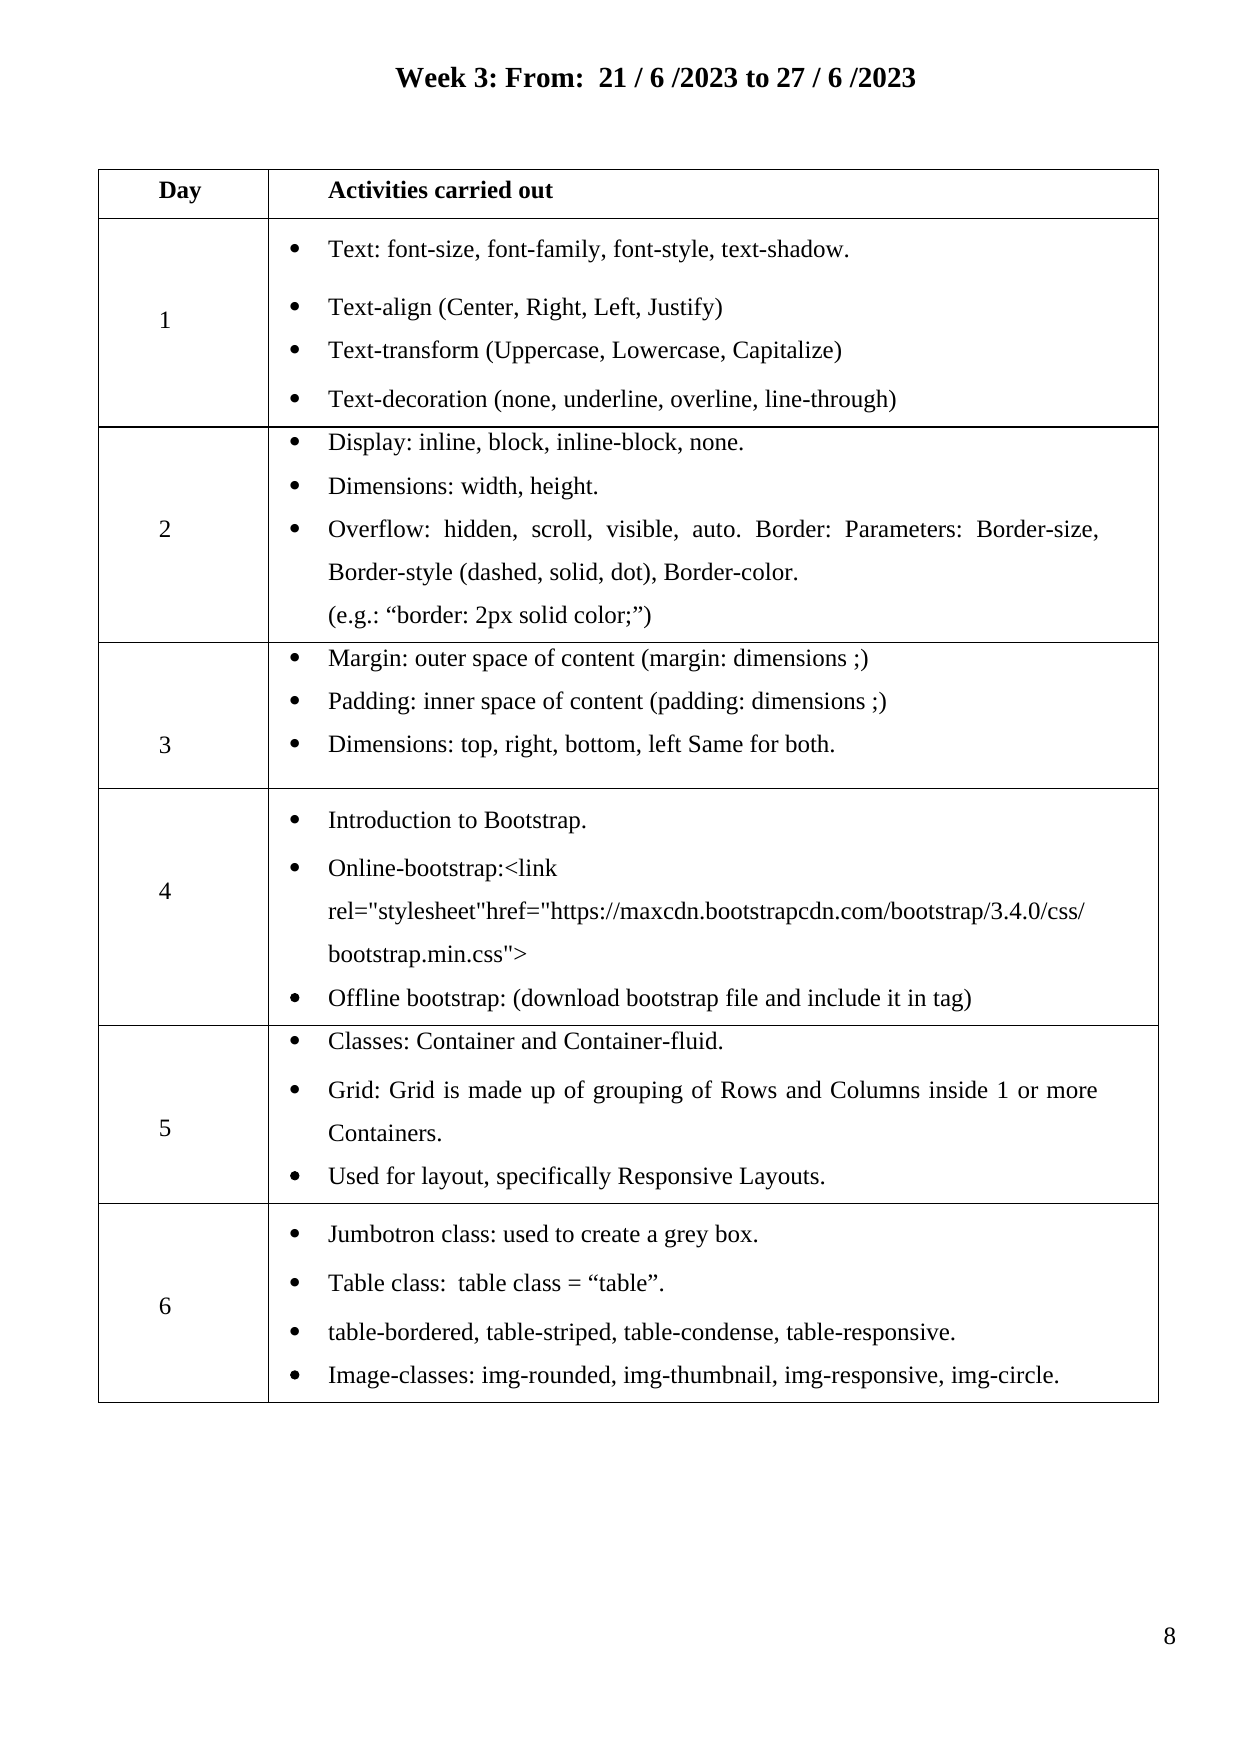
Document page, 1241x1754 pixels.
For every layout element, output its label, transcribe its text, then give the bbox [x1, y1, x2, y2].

table_cell Classes: Container and Container-fluid. Grid: Grid is made up of grouping of Rows and Columns inside 1 or more Containers. Used for layout, specifically Responsive Layouts. [269, 1026, 1158, 1203]
subtitle Week 3: From: 21 / 6 /2023 to 27 / 6 /2023 [194, 60, 1117, 94]
table_cell 6 [99, 1204, 268, 1402]
table_header Day [99, 170, 268, 217]
table_cell 1 [99, 219, 268, 426]
table_header Activities carried out [269, 170, 1158, 217]
table_cell Introduction to Bootstrap. Online-bootstrap:<link rel="stylesheet"href="https://maxcdn.bootstrapcdn.com/bootstrap/3.4.0/css/bootstrap.min.css"> Offline bootstrap: (download bootstrap file and include it in tag) [269, 789, 1158, 1025]
table_cell 5 [99, 1026, 268, 1203]
table_cell 2 [99, 428, 268, 642]
table_cell Text: font-size, font-family, font-style, text-shadow. Text-align (Center, Right, Left, Justify) Text-transform (Uppercase, Lowercase, Capitalize) Text-decoration (none, underline, overline, line-through) [269, 219, 1158, 426]
table_cell 3 [99, 643, 268, 788]
table_cell Jumbotron class: used to create a grey box. Table class: table class = “table”. table-bordered, table-striped, table-condense, table-responsive. Image-classes: img-rounded, img-thumbnail, img-responsive, img-circle. [269, 1204, 1158, 1402]
table_cell 4 [99, 789, 268, 1025]
table_cell Display: inline, block, inline-block, none. Dimensions: width, height. Overflow: hidden, scroll, visible, auto. Border: Parameters: Border-size, Border-style (dashed, solid, dot), Border-color. (e.g.: “border: 2px solid color;”) [269, 428, 1158, 642]
table_cell Margin: outer space of content (margin: dimensions ;) Padding: inner space of content (padding: dimensions ;) Dimensions: top, right, bottom, left Same for both. [269, 643, 1158, 788]
